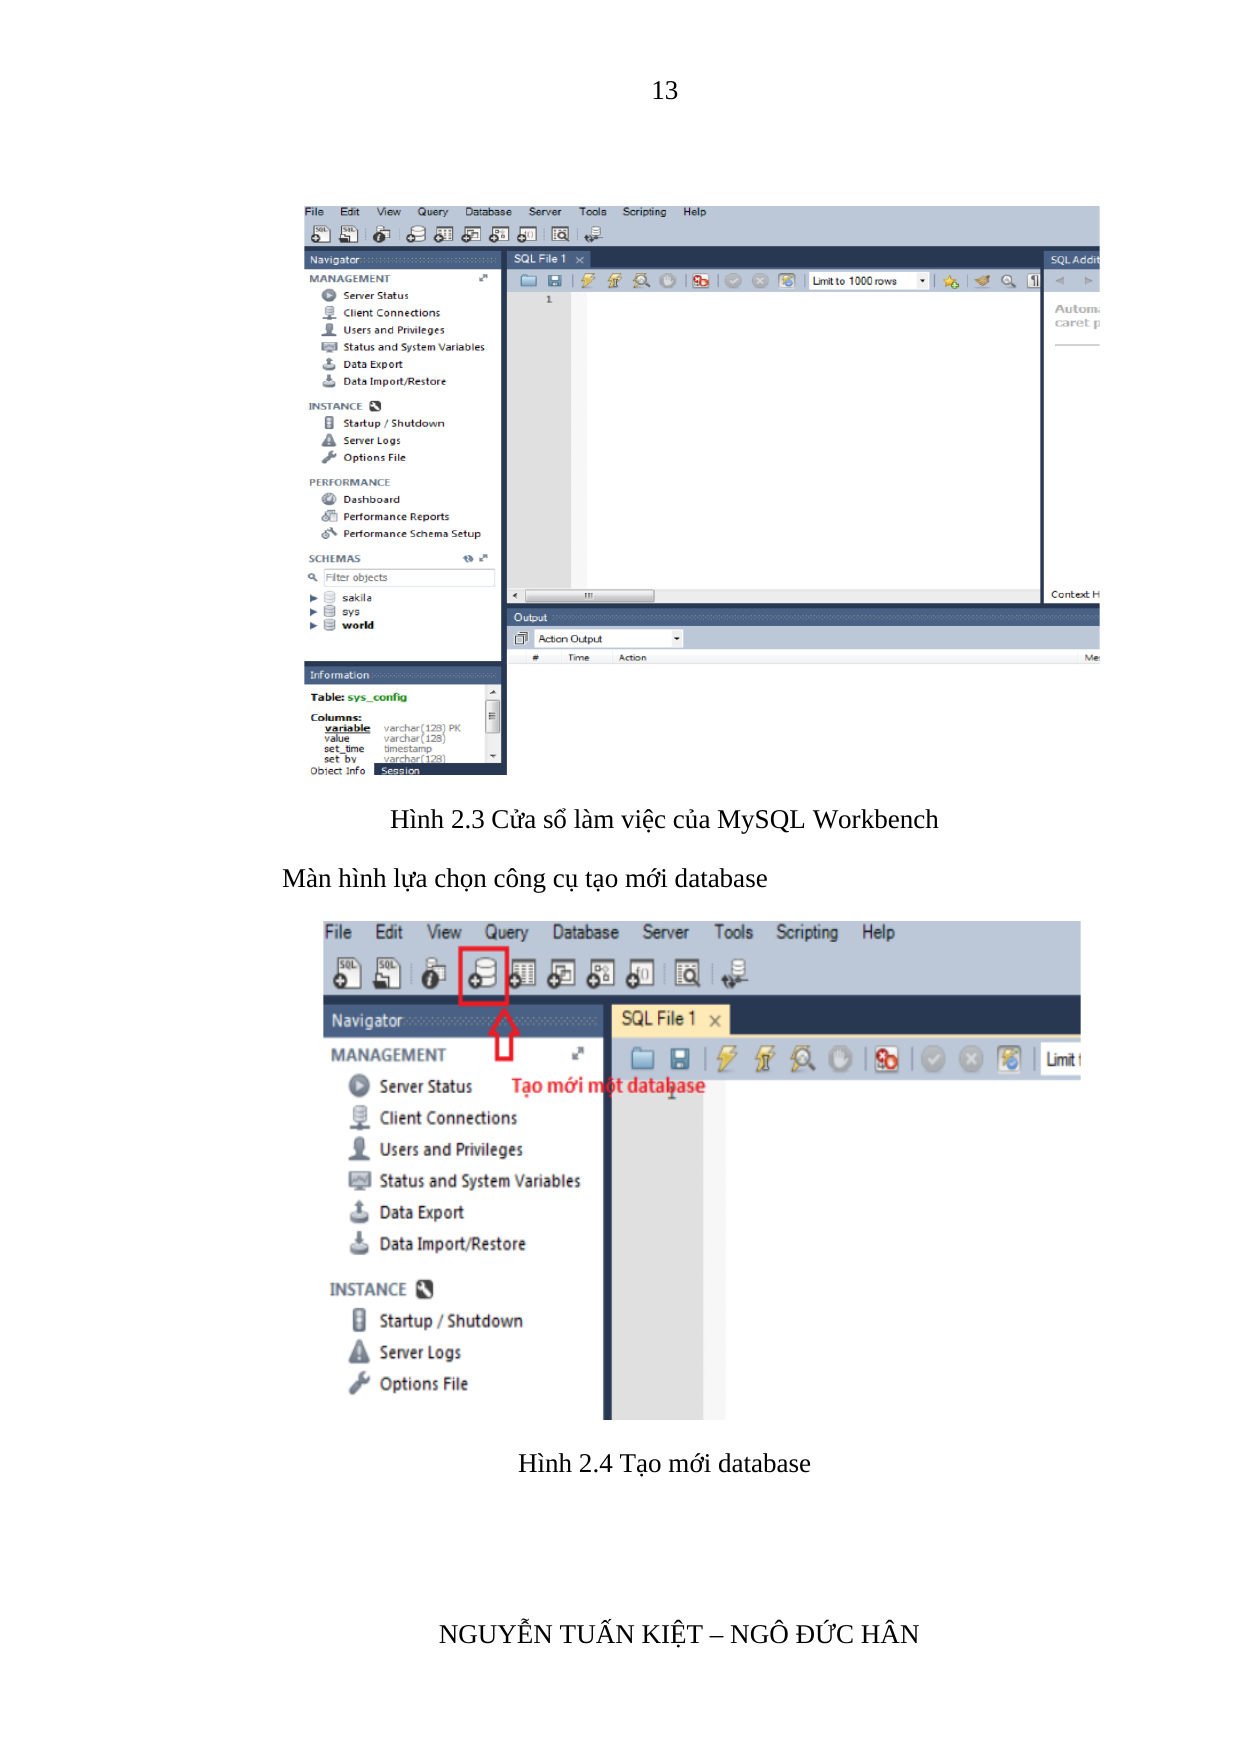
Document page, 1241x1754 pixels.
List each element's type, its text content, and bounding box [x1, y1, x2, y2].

text Hình 2.4 Tạo mới database [207, 1447, 1122, 1478]
text Màn hình lựa chọn công cụ tạo mới database [207, 862, 1122, 893]
text Hình 2.3 Cửa sổ làm việc của MySQL Workbench [207, 803, 1122, 834]
